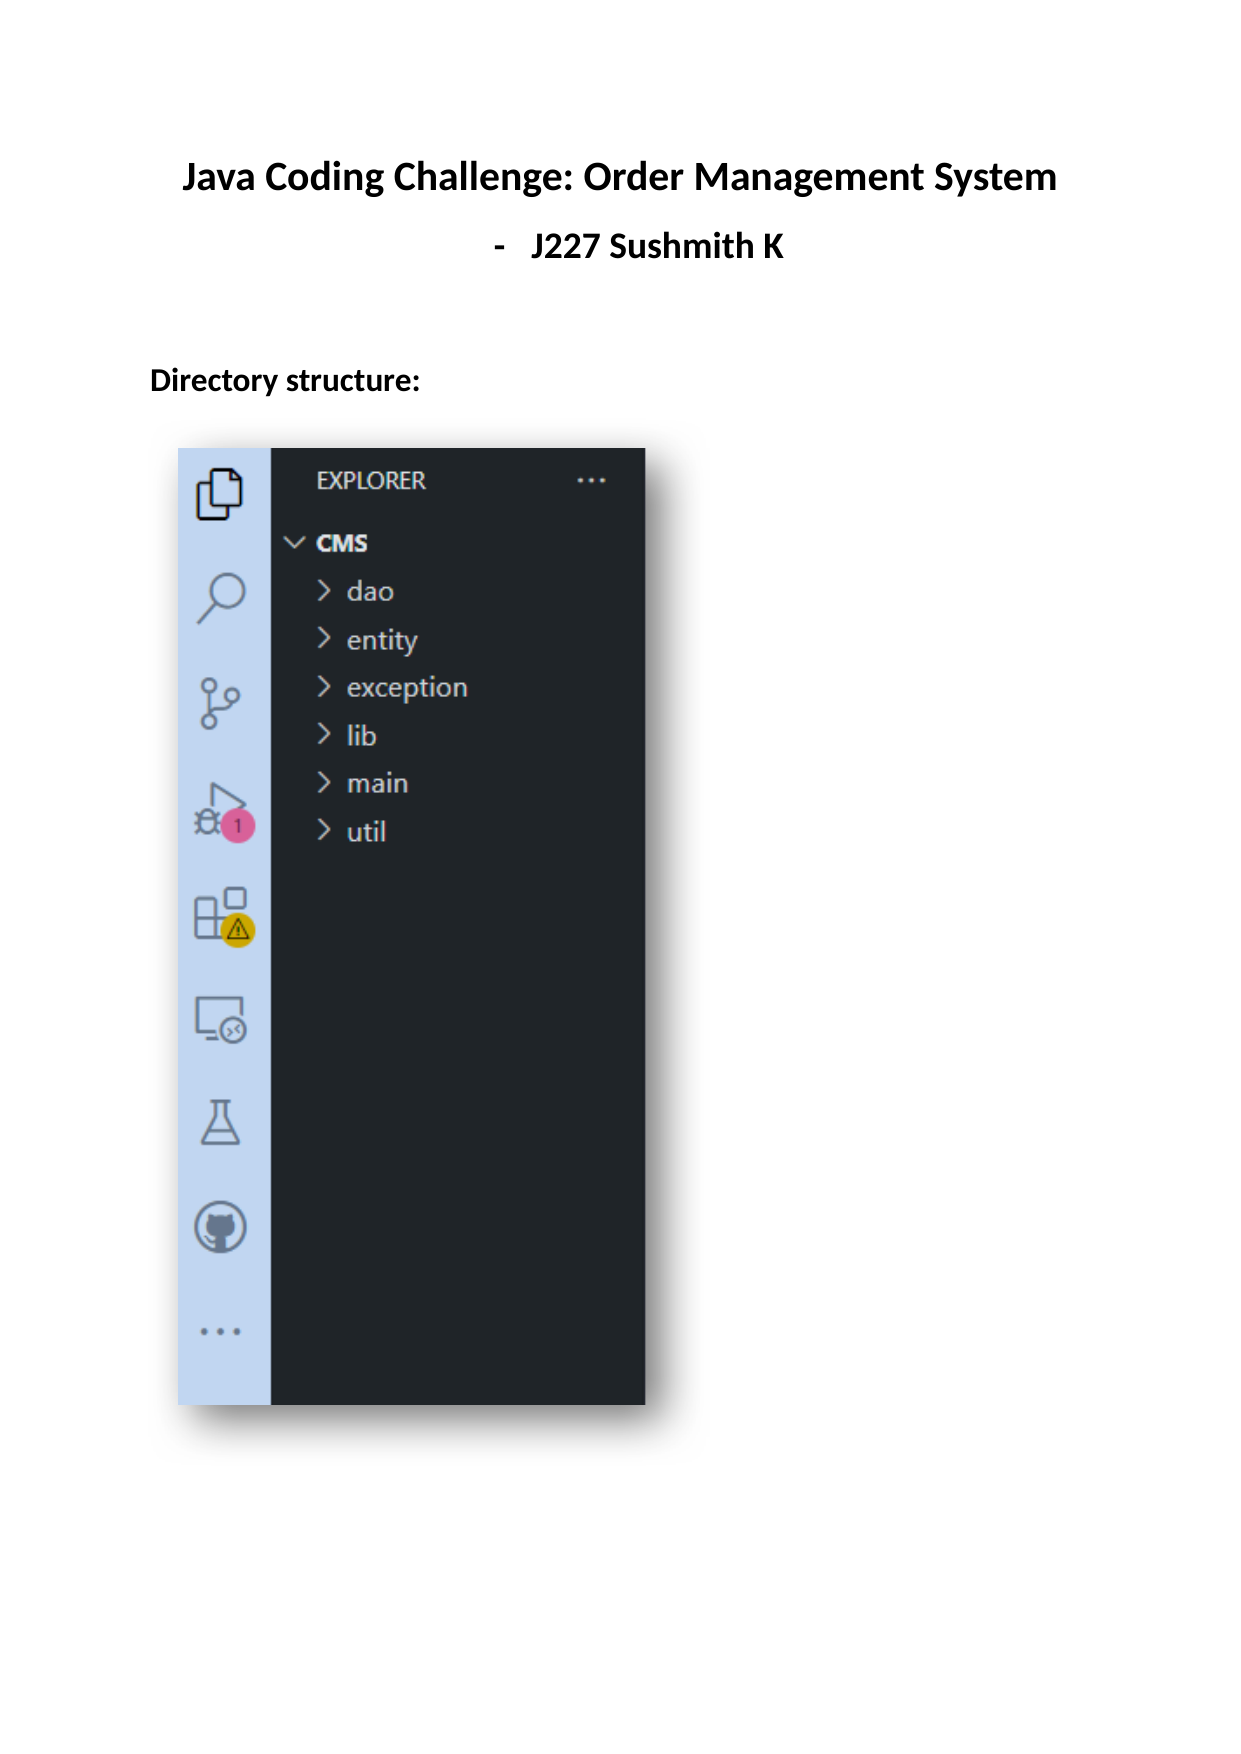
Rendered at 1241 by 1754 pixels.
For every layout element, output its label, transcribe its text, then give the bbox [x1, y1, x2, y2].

list J227 Sushmith K [187, 222, 1090, 267]
picture [178, 448, 646, 1405]
text Directory structure: [150, 359, 1090, 400]
text Java Coding Challenge: Order Management System [150, 150, 1090, 201]
